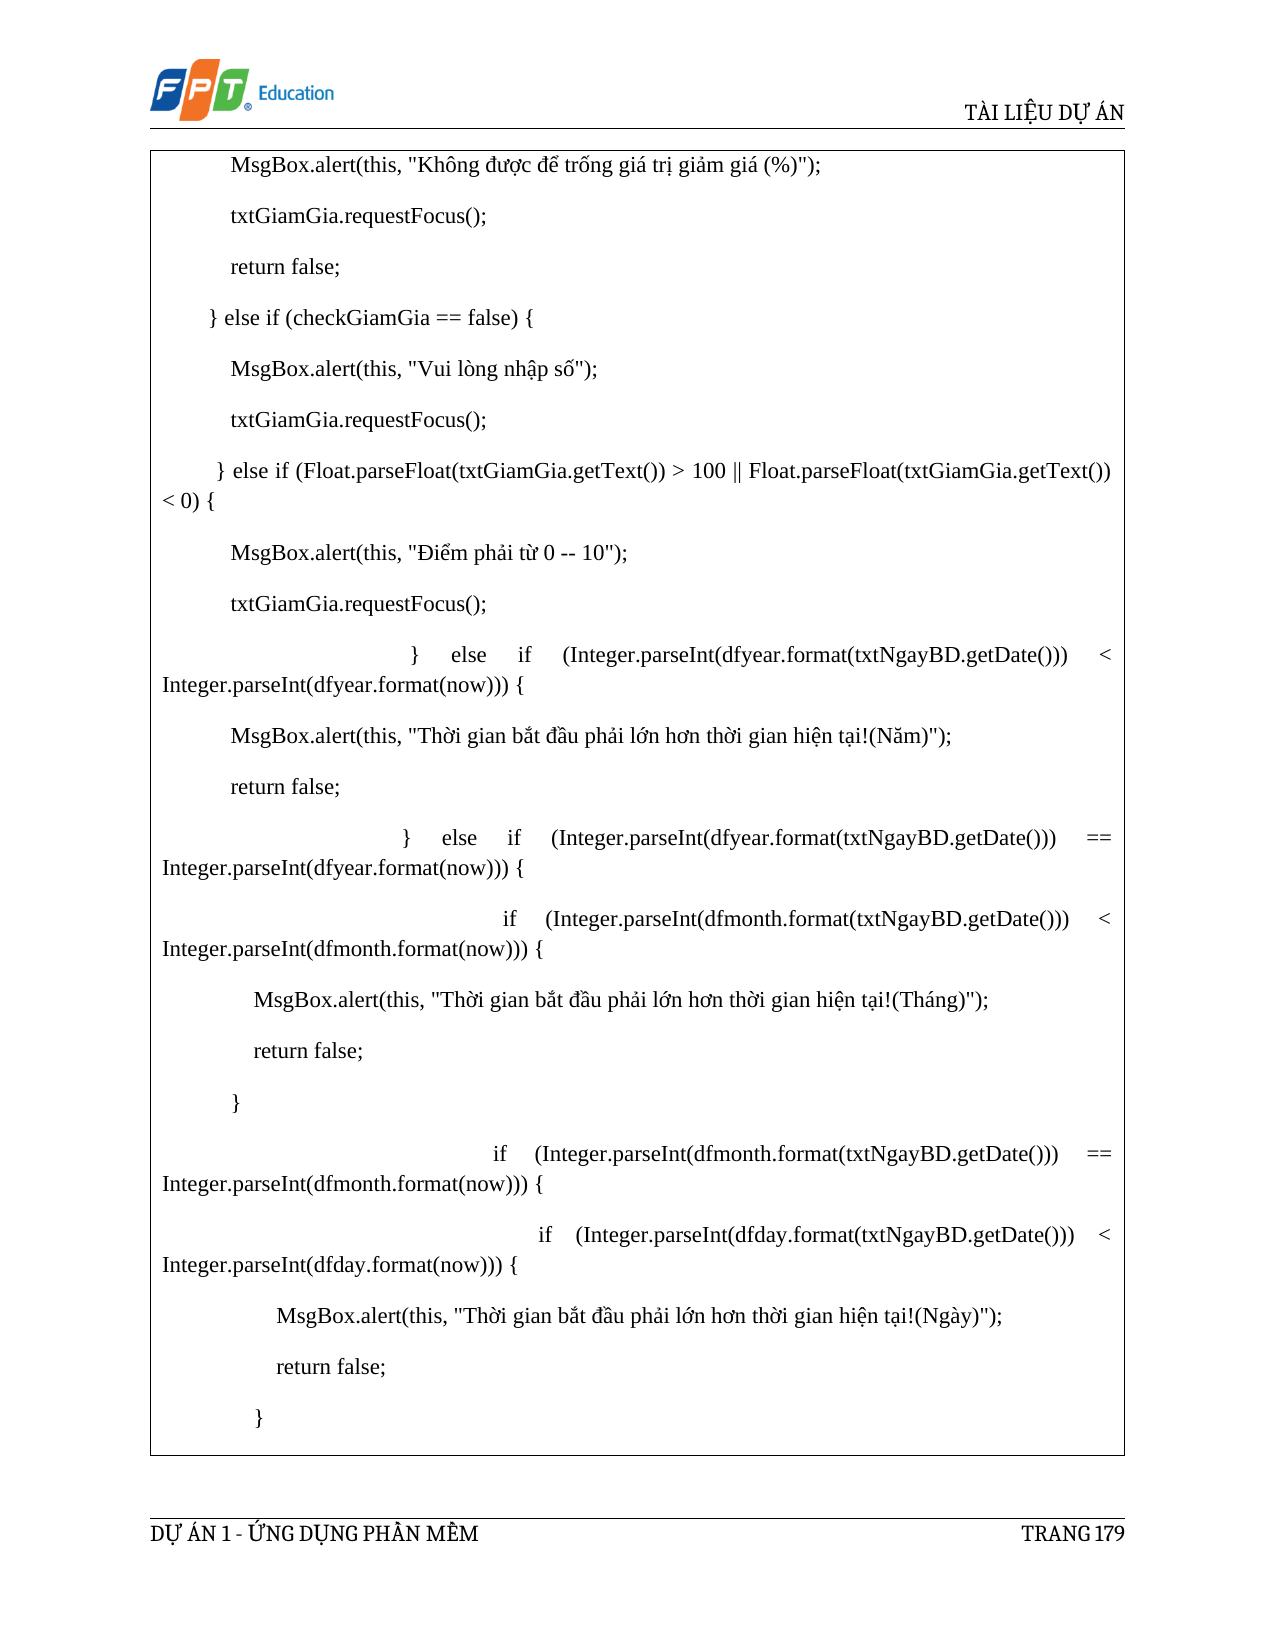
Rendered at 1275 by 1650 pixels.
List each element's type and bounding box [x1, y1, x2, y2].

picture [150, 59, 336, 121]
table_header [151, 151, 1124, 1455]
